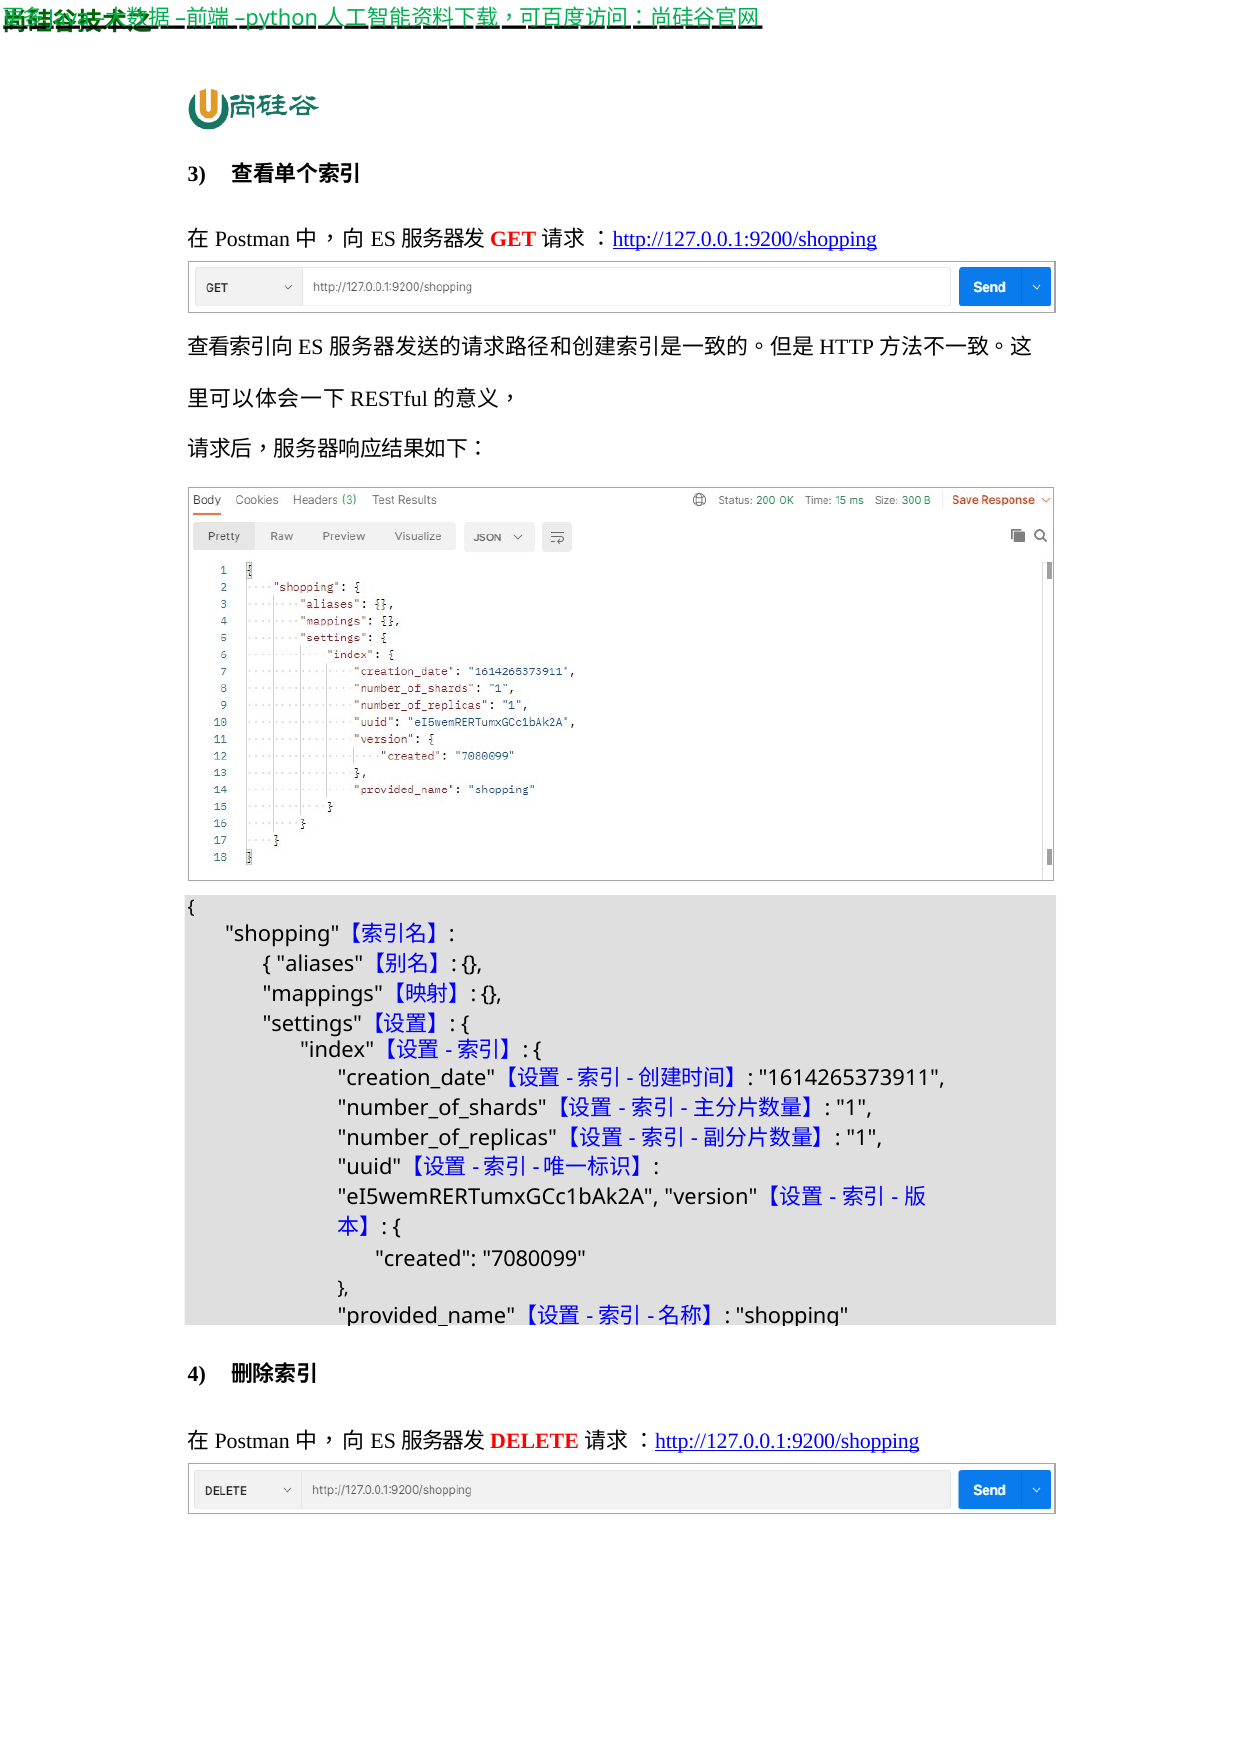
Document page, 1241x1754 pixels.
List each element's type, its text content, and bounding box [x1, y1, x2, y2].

list 查看单个索引 [187, 160, 1076, 186]
text 在 Postman 中，向ES 服务器发 DELETE 请求 ：http://127.0.0.1:9200/shopping [187, 1425, 1076, 1455]
text 查看索引向 ES 服务器发送的请求路径和创建索引是一致的。但是HTTP 方法不一致。这里可以体会一下RESTful 的意义， [187, 331, 1054, 412]
picture [187, 88, 320, 130]
picture [193, 490, 1053, 880]
list 删除索引 [187, 1358, 1076, 1388]
picture [195, 267, 1051, 306]
text 请求后，服务器响应结果如下： [187, 434, 1076, 462]
picture [194, 1470, 1051, 1509]
text 在 Postman 中，向ES 服务器发 GET 请求 ：http://127.0.0.1:9200/shopping [187, 223, 1076, 253]
